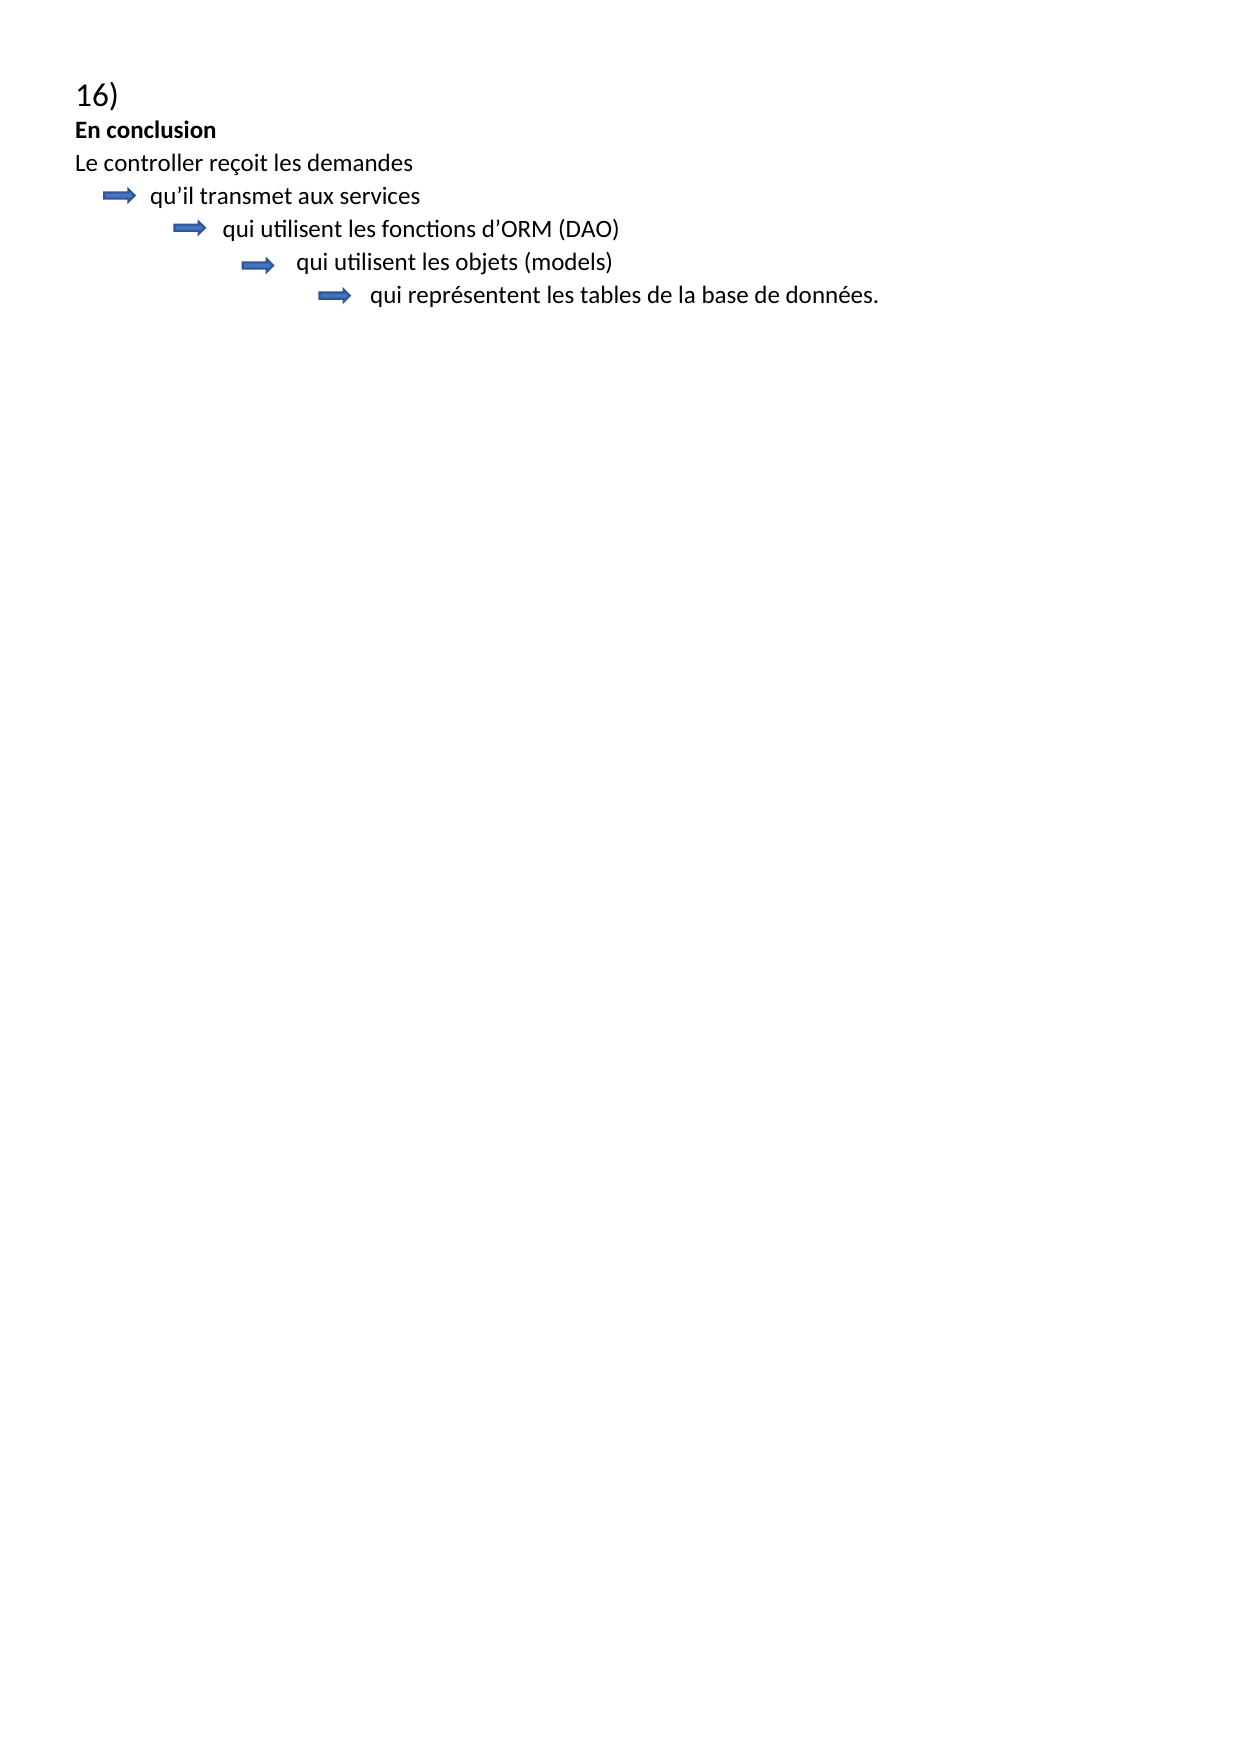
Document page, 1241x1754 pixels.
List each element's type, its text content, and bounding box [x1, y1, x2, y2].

text En conclusion [75, 114, 1165, 145]
text qui utilisent les fonctions d’ORM (DAO) [149, 213, 1165, 244]
text qu’il transmet aux services [76, 180, 1165, 211]
text qui utilisent les objets (models) [260, 246, 1165, 277]
text Le controller reçoit les demandes [75, 147, 1165, 178]
list qui représentent les tables de la base de données. [297, 279, 1165, 309]
